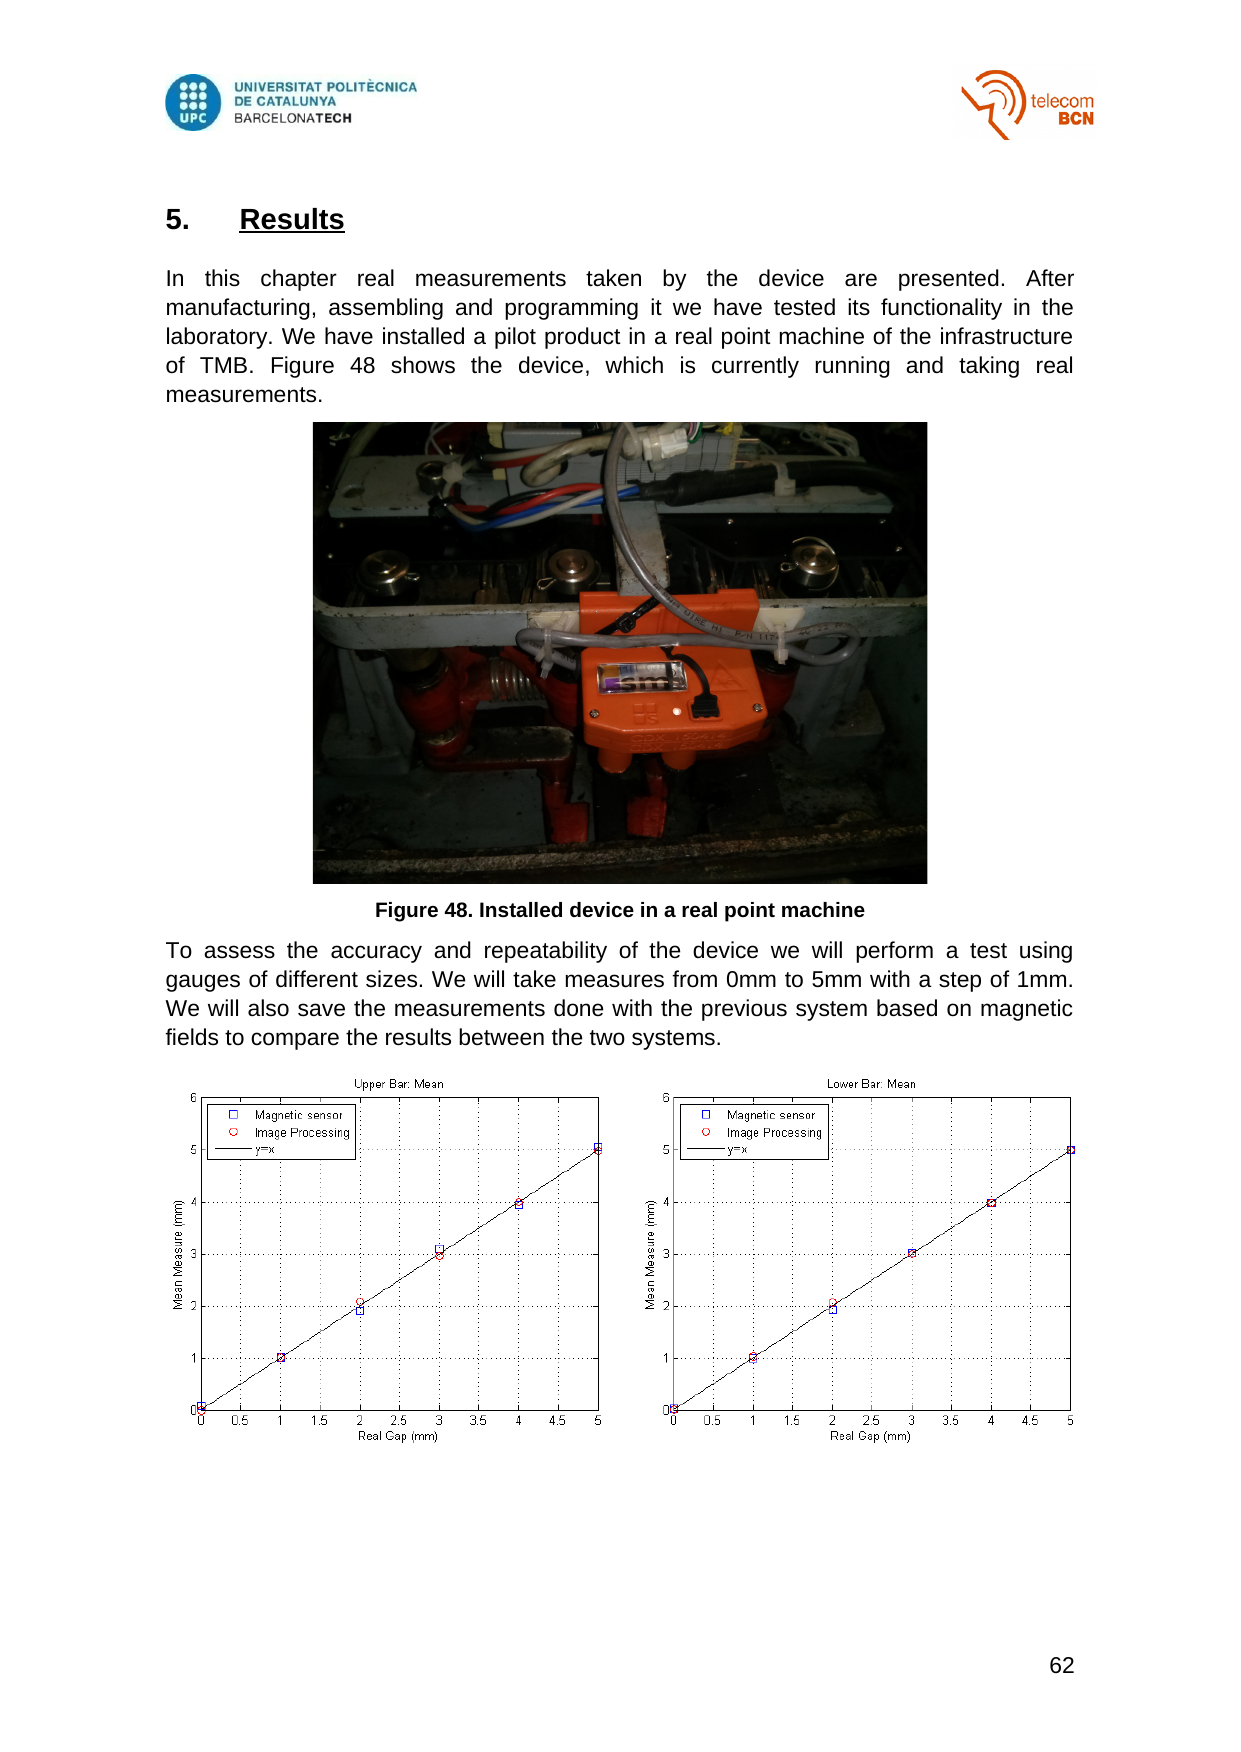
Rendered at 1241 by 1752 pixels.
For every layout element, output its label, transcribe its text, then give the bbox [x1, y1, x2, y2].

text In this chapter real measurements taken by the device are presented. After manufacturing, assembling and programming it we have tested its functionality in the laboratory. We have installed a pilot product in a real point machine of the infrastructure of TMB. Figure 43 shows the device, which is currently running and taking real measurements. [165, 265, 1075, 407]
text To assess the accuracy and repeatability of the device we will perform a test using gauges of different sizes. We will take measures from 0mm to 5mm with a step of 1mm. We will also save the measurements done with the previous system based on magnetic fields to compare the results between the two systems. [165, 937, 1075, 1050]
subtitle Results [165, 202, 1075, 236]
picture [165, 1065, 1078, 1458]
picture [952, 64, 1097, 140]
picture [312, 422, 928, 884]
picture [165, 74, 417, 131]
